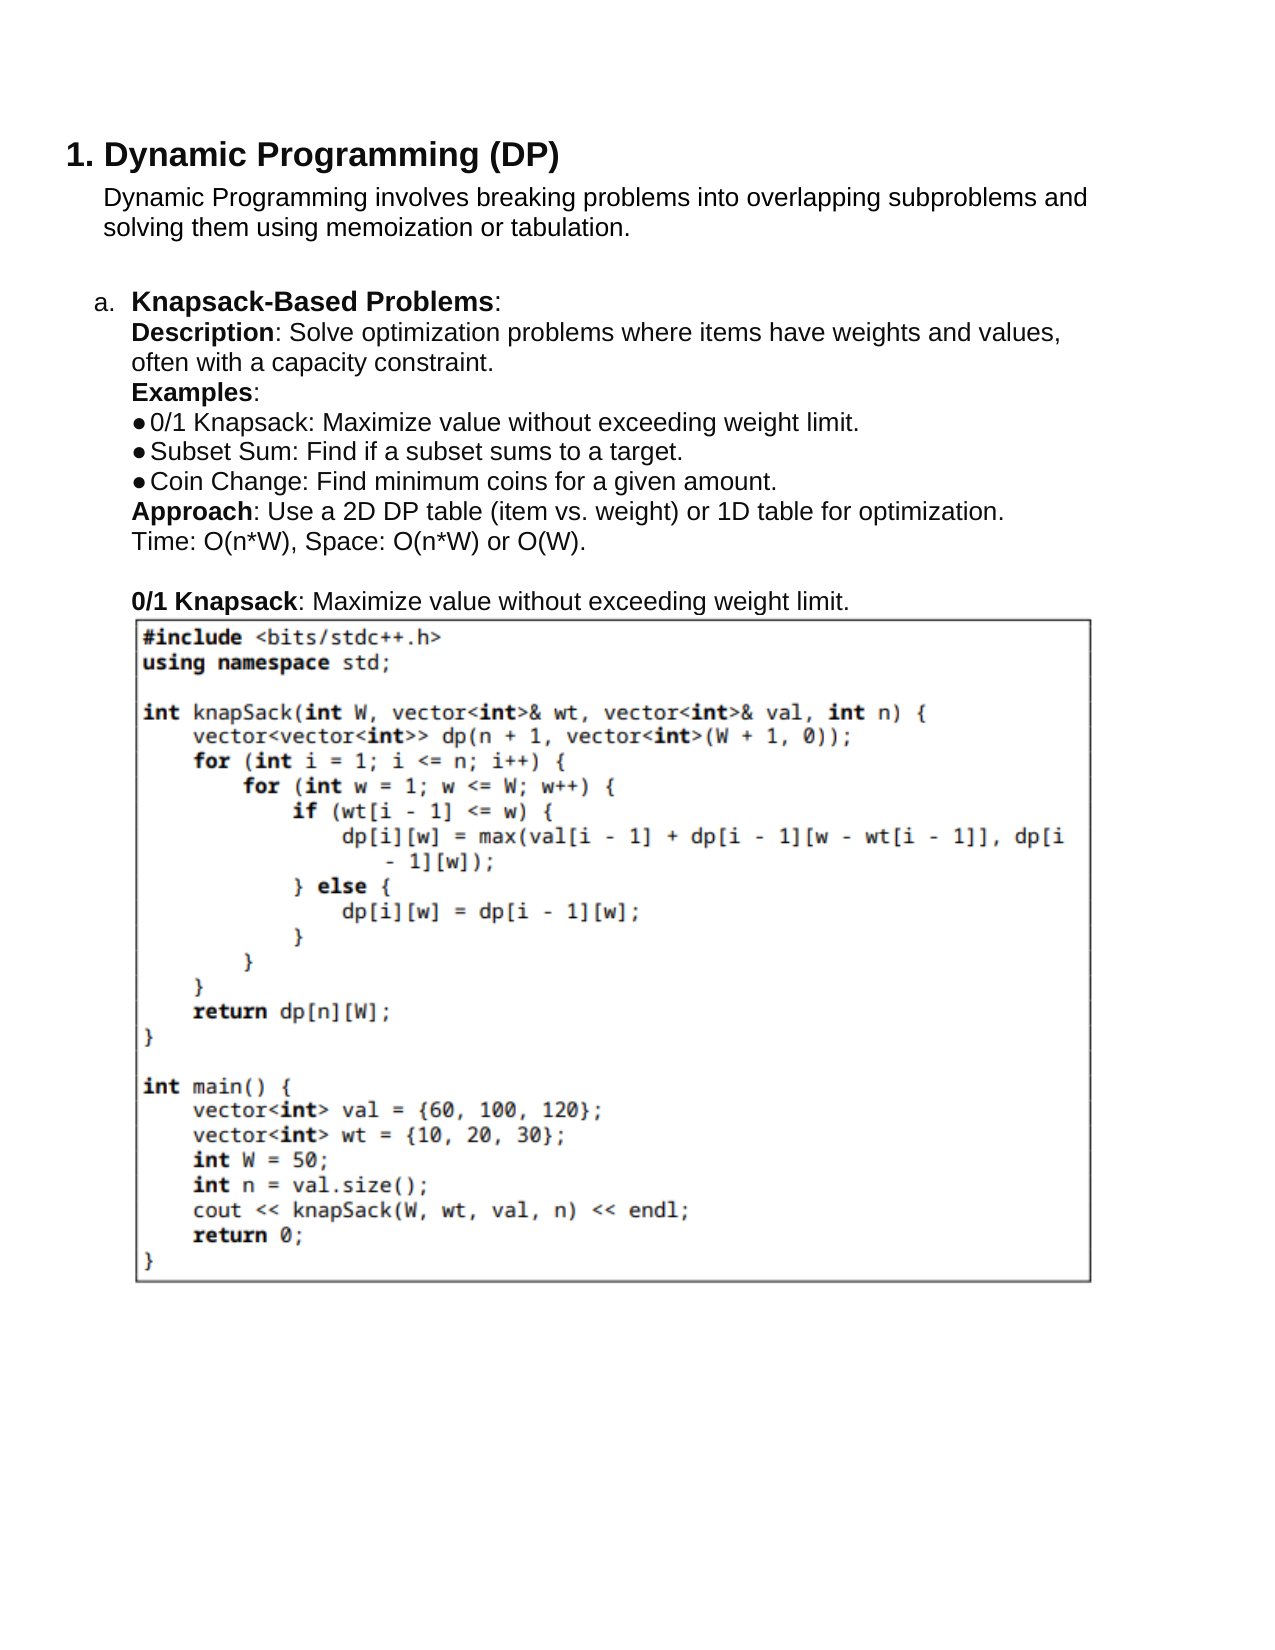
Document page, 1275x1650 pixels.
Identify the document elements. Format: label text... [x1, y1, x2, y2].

text Dynamic Programming involves breaking problems into overlapping subproblems and solving them using memoization or tabulation. [103, 182, 1125, 242]
list 0/1 Knapsack: Maximize value without exceeding weight limit. [131, 407, 1125, 436]
text Description: Solve optimization problems where items have weights and values, often with a capacity constraint. [131, 317, 1125, 377]
list Subset Sum: Find if a subset sums to a target. [131, 436, 1125, 466]
text 0/1 Knapsack: Maximize value without exceeding weight limit. [131, 586, 1125, 616]
picture [131, 615, 1100, 1291]
text Approach: Use a 2D DP table (item vs. weight) or 1D table for optimization. [131, 496, 1125, 526]
list Knapsack-Based Problems: [94, 284, 1125, 317]
text Examples: [131, 377, 1125, 407]
text Time: O(n*W), Space: O(n*W) or O(W). [131, 526, 1125, 556]
subtitle 1. Dynamic Programming (DP) [66, 134, 1125, 174]
list Coin Change: Find minimum coins for a given amount. [131, 466, 1125, 496]
